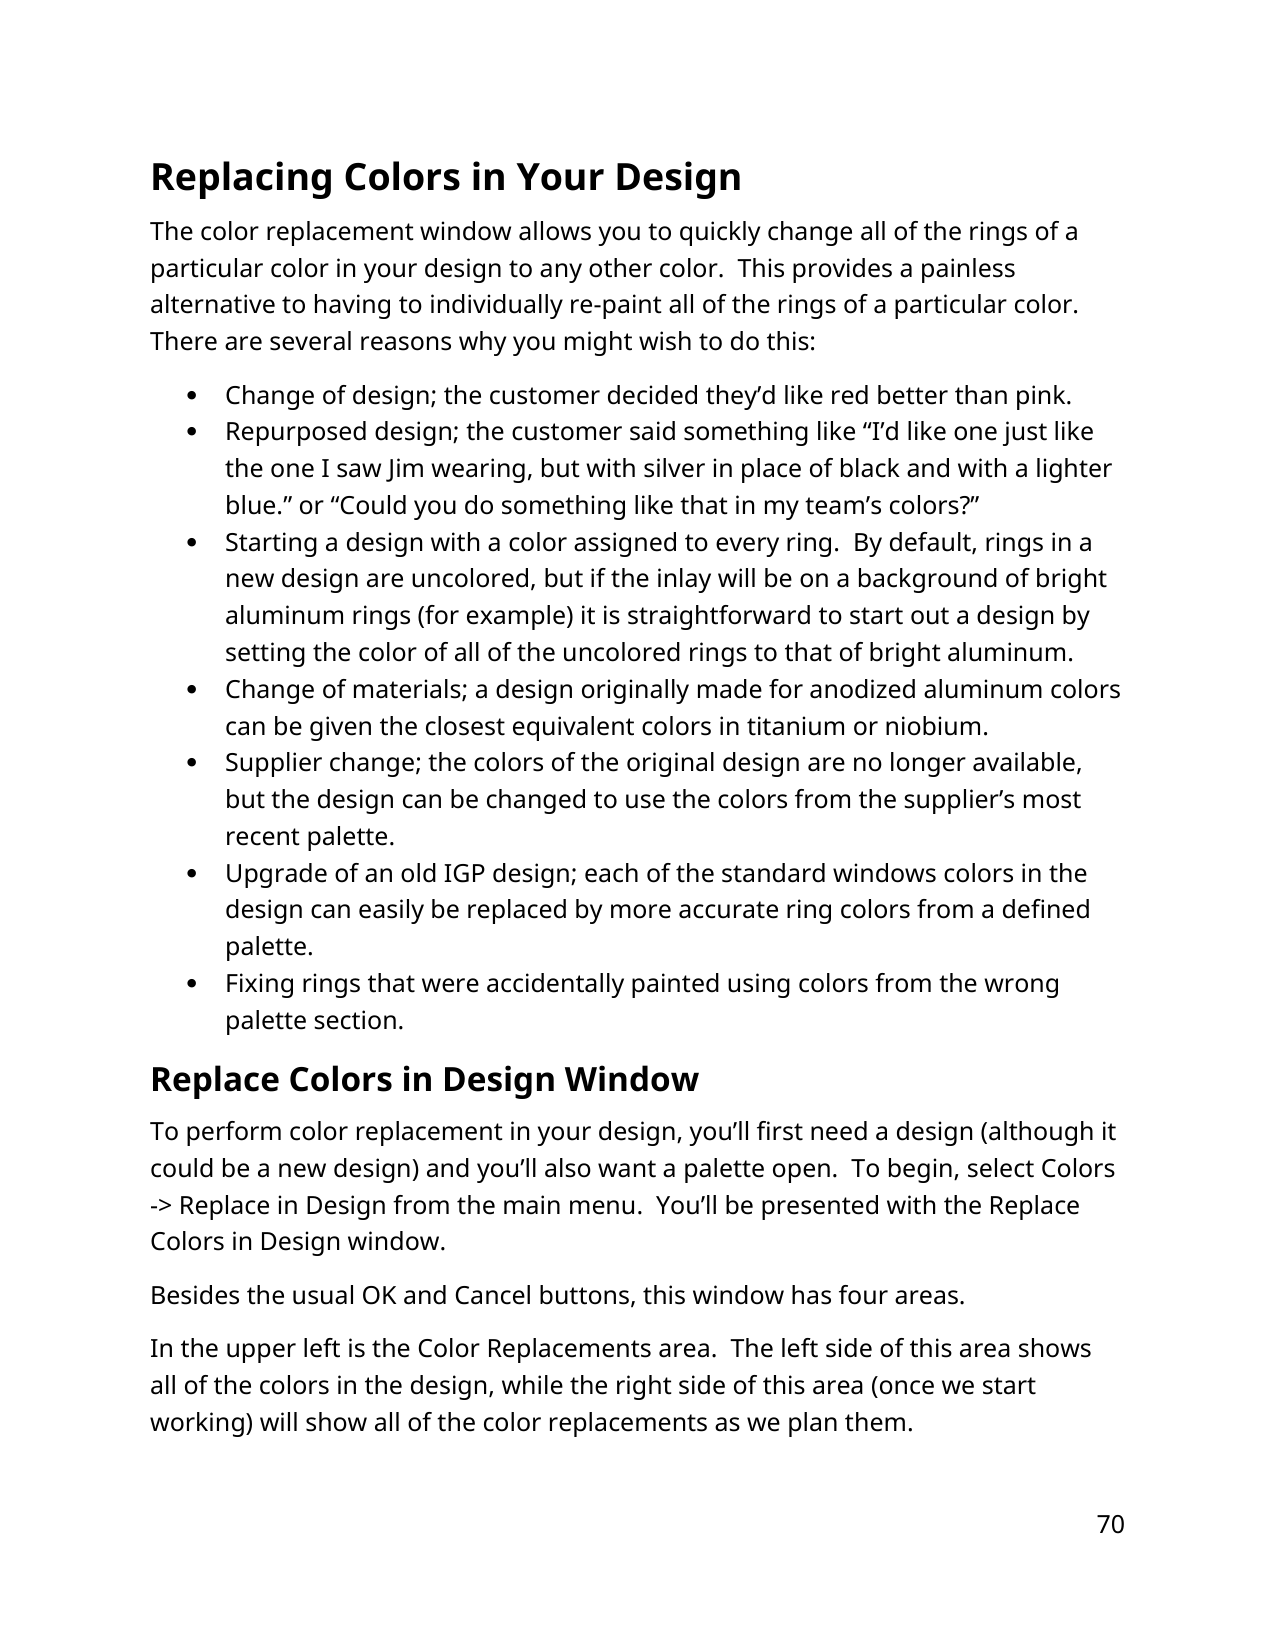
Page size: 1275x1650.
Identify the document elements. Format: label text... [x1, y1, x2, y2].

text Besides the usual OK and Cancel buttons, this window has four areas. [150, 1277, 1125, 1312]
list Change of materials; a design originally made for anodized aluminum colors can be given the closest equivalent colors in titanium or niobium. [187, 671, 1125, 742]
list Supplier change; the colors of the original design are no longer available, but the design can be changed to use the colors from the supplier’s most recent palette. [187, 745, 1125, 853]
list Repurposed design; the customer said something like “I’d like one just like the one I saw Jim wearing, but with silver in place of black and with a lighter blue.” or “Could you do something like that in my team’s colors?” [187, 414, 1125, 522]
text In the upper left is the Color Replacements area. The left side of this area shows all of the colors in the design, while the right side of this area (once we start working) will show all of the color replacements as we plan them. [150, 1331, 1125, 1438]
subtitle Replacing Colors in Your Design [150, 150, 1125, 201]
list Upgrade of an old IGP design; each of the standard windows colors in the design can easily be replaced by more accurate ring colors from a defined palette. [187, 855, 1125, 963]
list Change of design; the customer decided they’d like red better than pink. [187, 377, 1125, 411]
subtitle Replace Colors in Design Window [150, 1056, 1125, 1101]
text The color replacement window allows you to quickly change all of the rings of a particular color in your design to any other color. This provides a painless alternative to having to individually re-paint all of the rings of a particular color. There are several reasons why you might wish to do this: [150, 213, 1125, 358]
list Starting a design with a color assigned to every ring. By default, rings in a new design are uncolored, but if the inlay will be on a background of bright aluminum rings (for example) it is straightforward to start out a design by setting the color of all of the uncolored rings to that of bright aluminum. [187, 524, 1125, 669]
text To perform color replacement in your design, you’ll first need a design (although it could be a new design) and you’ll also want a palette open. To begin, select Colors -> Replace in Design from the main menu. You’ll be presented with the Replace Colors in Design window. [150, 1114, 1125, 1258]
list Fixing rings that were accidentally painted using colors from the wrong palette section. [187, 966, 1125, 1036]
